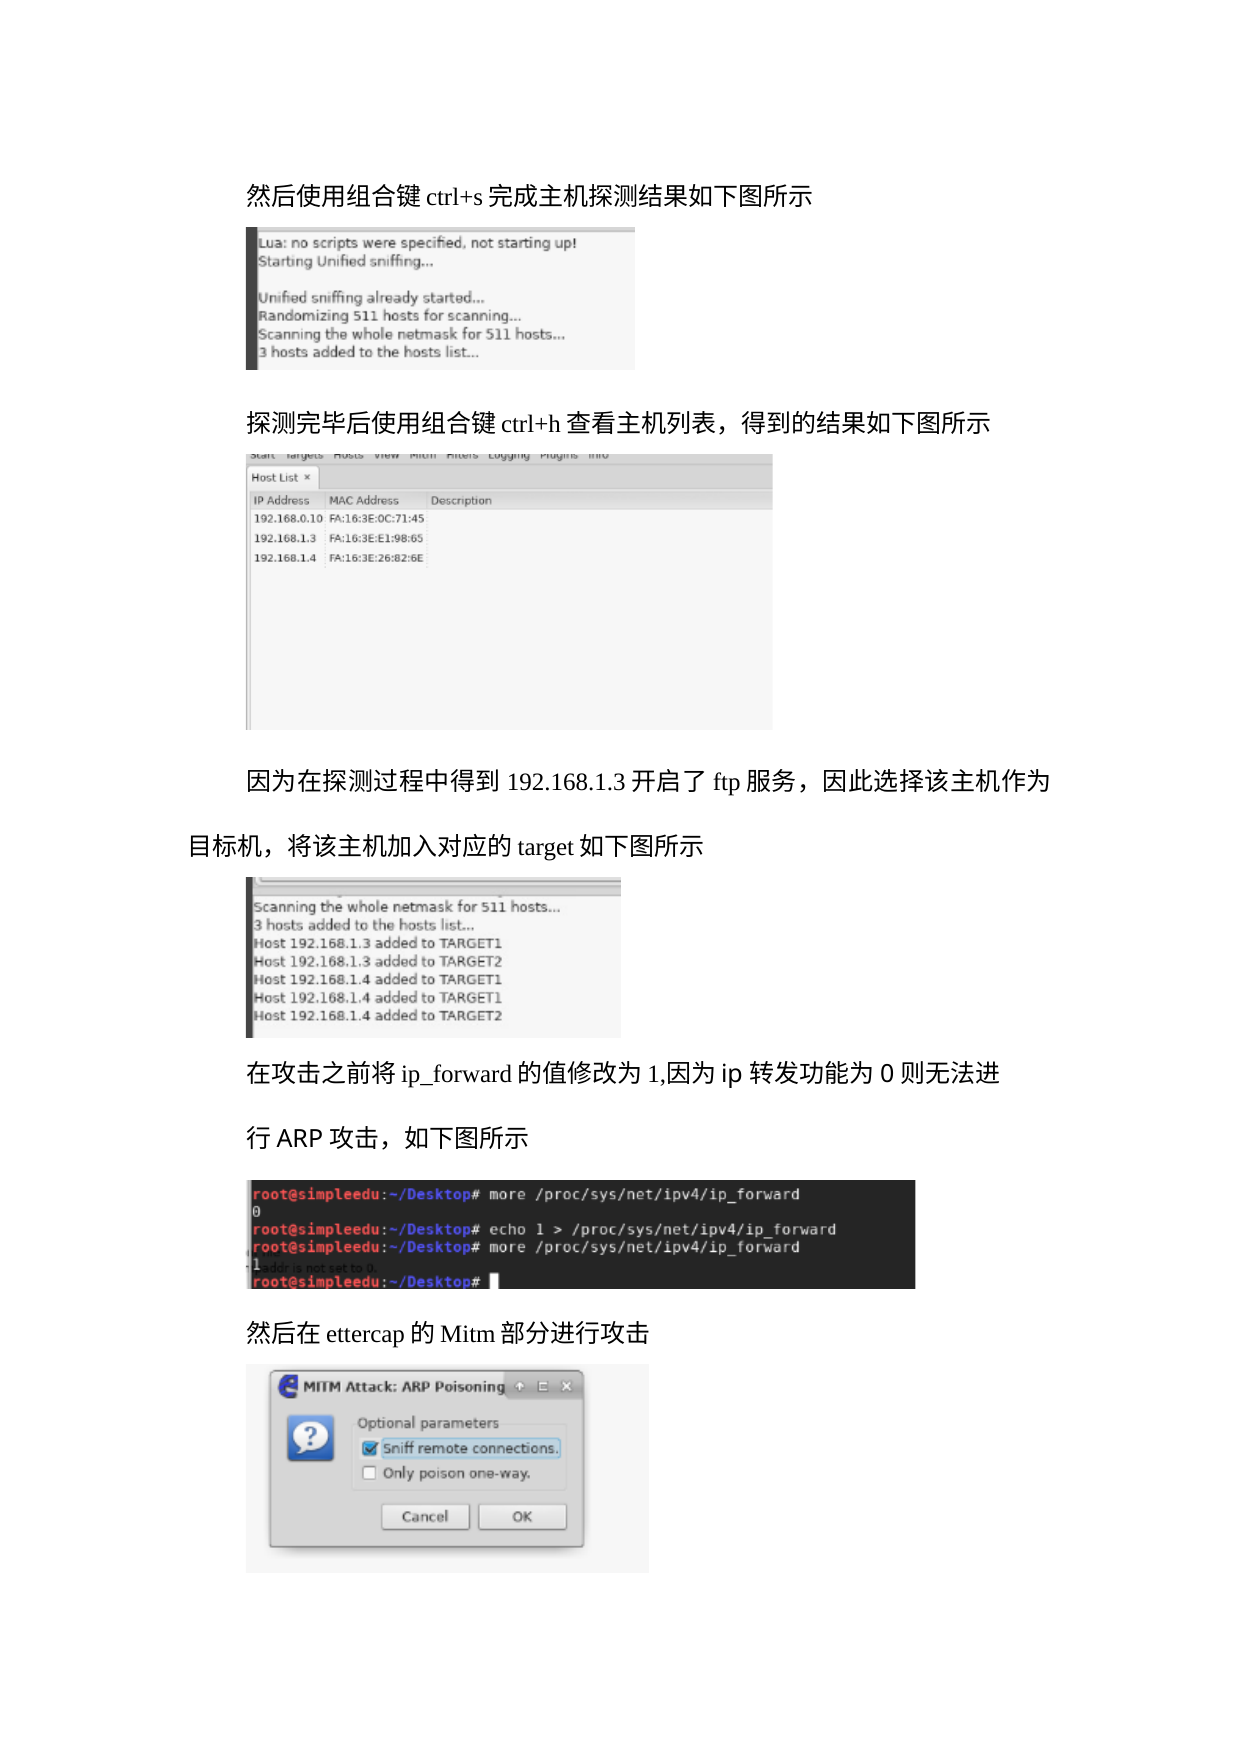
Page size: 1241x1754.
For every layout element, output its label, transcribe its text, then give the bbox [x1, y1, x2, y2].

text 行 ARP 攻击，如下图所示 [187, 1104, 1053, 1169]
text 探测完毕后使用组合键ctrl+h查看主机列表，得到的结果如下图所示 [187, 389, 1053, 454]
text 然后使用组合键ctrl+s完成主机探测结果如下图所示 [187, 162, 1053, 227]
text 在攻击之前将ip_forward的值修改为1,因为ip 转发功能为 0 则无法进 [187, 1039, 1053, 1104]
picture [245, 1180, 916, 1289]
picture [245, 877, 621, 1038]
picture [245, 227, 635, 370]
picture [245, 1364, 649, 1573]
picture [245, 454, 773, 730]
text 然后在ettercap的Mitm部分进行攻击 [187, 1299, 1053, 1364]
text 因为在探测过程中得到192.168.1.3开启了ftp服务，因此选择该主机作为目标机，将该主机加入对应的target如下图所示 [187, 747, 1053, 877]
